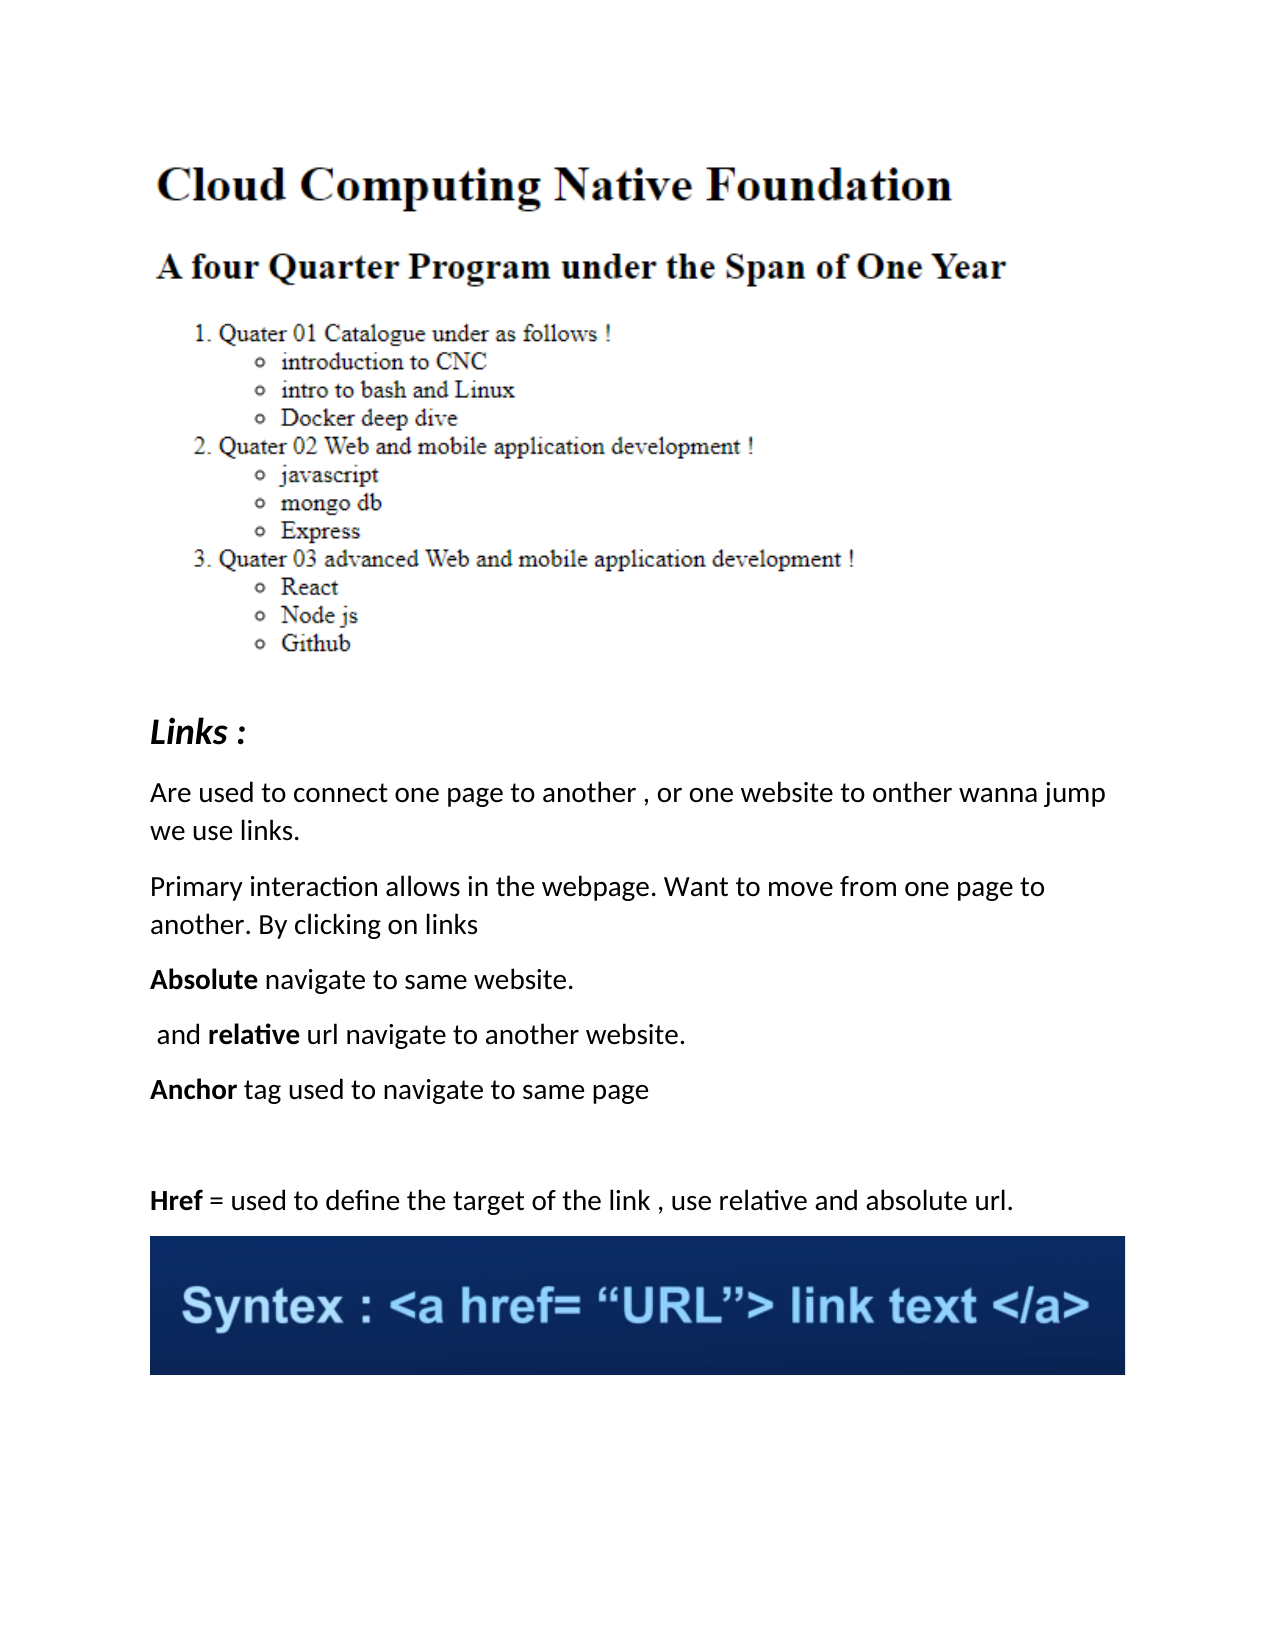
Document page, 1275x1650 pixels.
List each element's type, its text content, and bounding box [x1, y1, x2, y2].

text Primary interaction allows in the webpage. Want to move from one page to another. By clicking on links [150, 868, 1125, 942]
picture [150, 1236, 1125, 1375]
text and relative url navigate to another website. [150, 1016, 1125, 1052]
picture [150, 150, 1037, 689]
text Href = used to define the target of the link , use relative and absolute url. [150, 1182, 1125, 1217]
text Links : [150, 708, 1125, 754]
text Absolute navigate to same website. [150, 961, 1125, 997]
text Anchor tag used to navigate to same page [150, 1071, 1125, 1107]
text Are used to connect one page to another , or one website to onther wanna jump we use links. [150, 774, 1125, 848]
